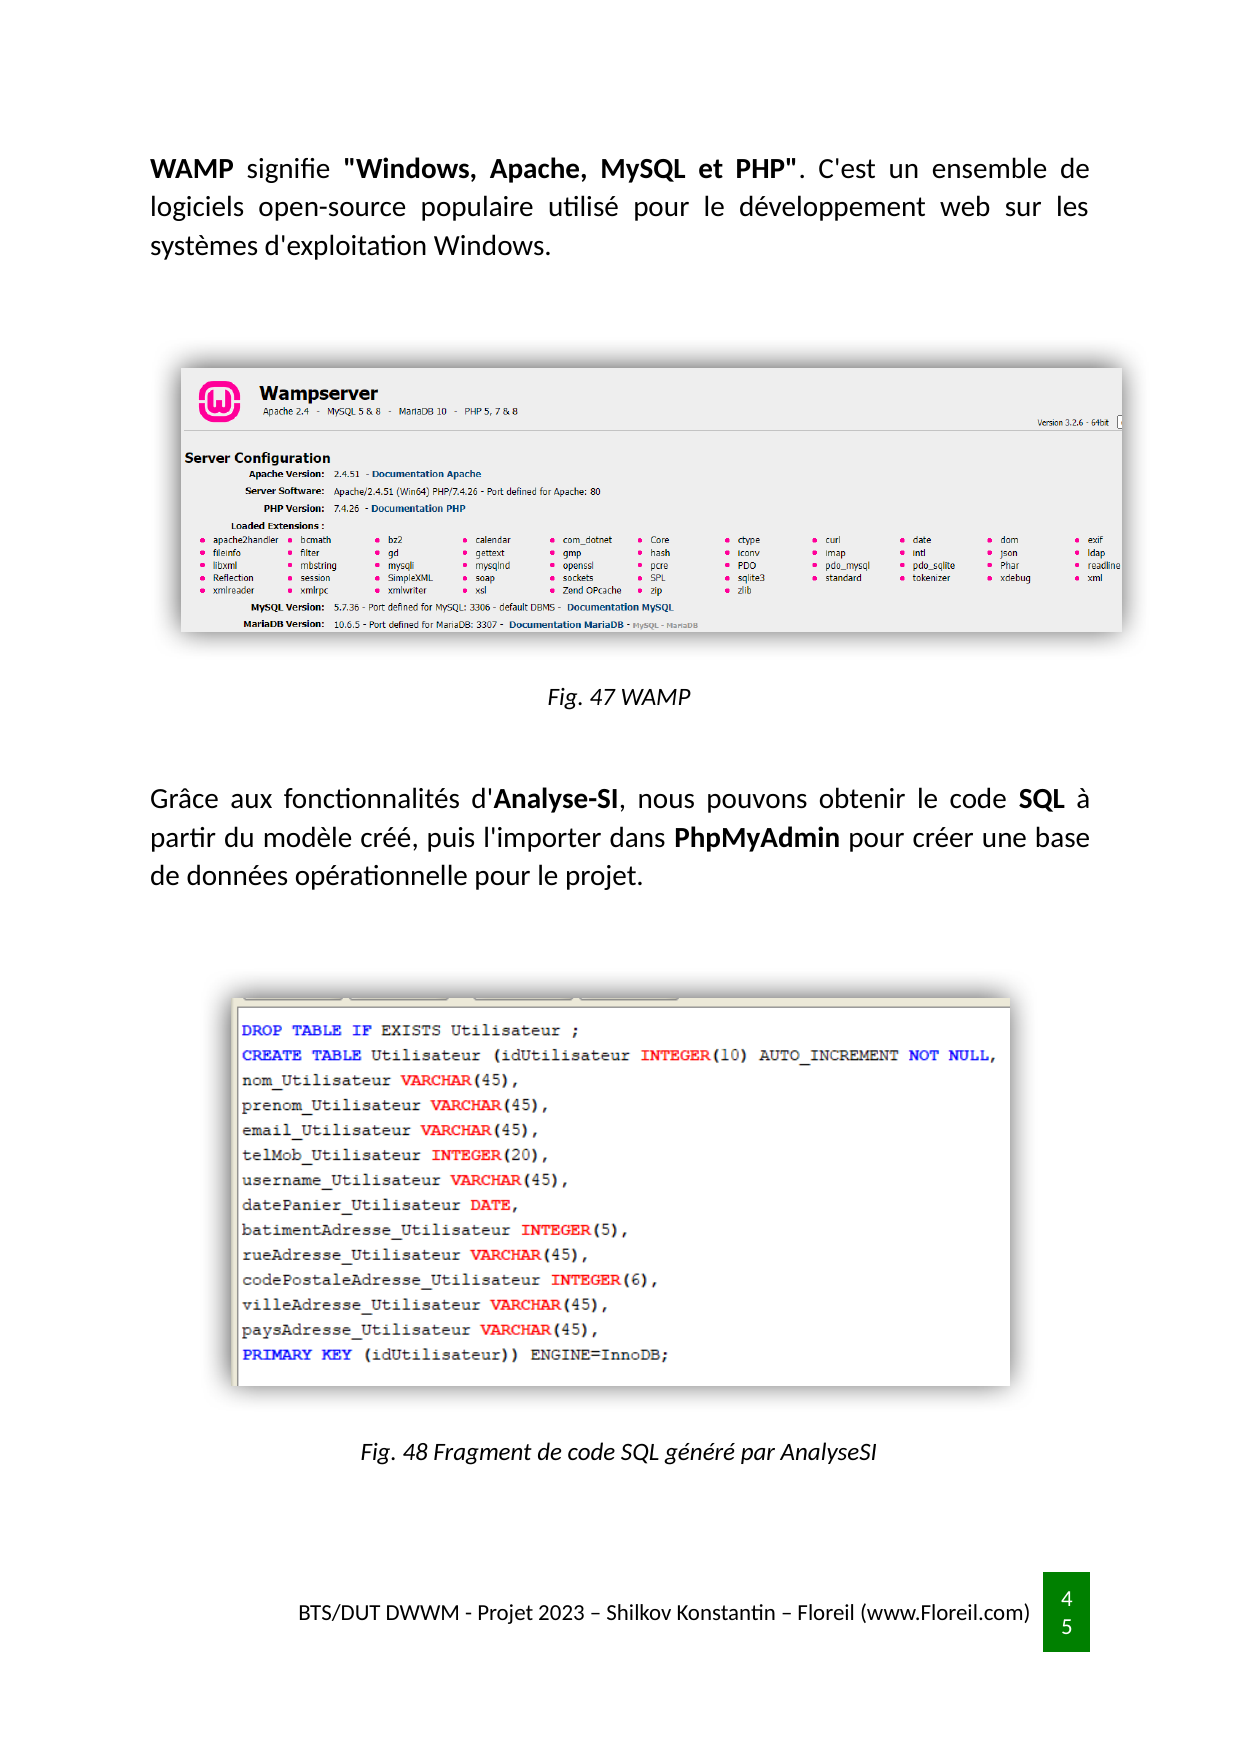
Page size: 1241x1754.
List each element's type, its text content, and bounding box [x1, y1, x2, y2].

picture [231, 998, 1010, 1386]
text Grâce aux fonctionnalités d'Analyse-SI, nous pouvons obtenir le code SQL à partir du modèle créé, puis l'importer dans PhpMyAdmin pour créer une base de données opérationnelle pour le projet. [150, 780, 1090, 893]
text Fig. 47 WAMP [150, 681, 1090, 712]
text Fig. 48 Fragment de code SQL généré par AnalyseSI [150, 1436, 1090, 1467]
picture [181, 368, 1122, 632]
text WAMP signifie "Windows, Apache, MySQL et PHP". C'est un ensemble de logiciels open-source populaire utilisé pour le développement web sur les systèmes d'exploitation Windows. [150, 150, 1090, 262]
